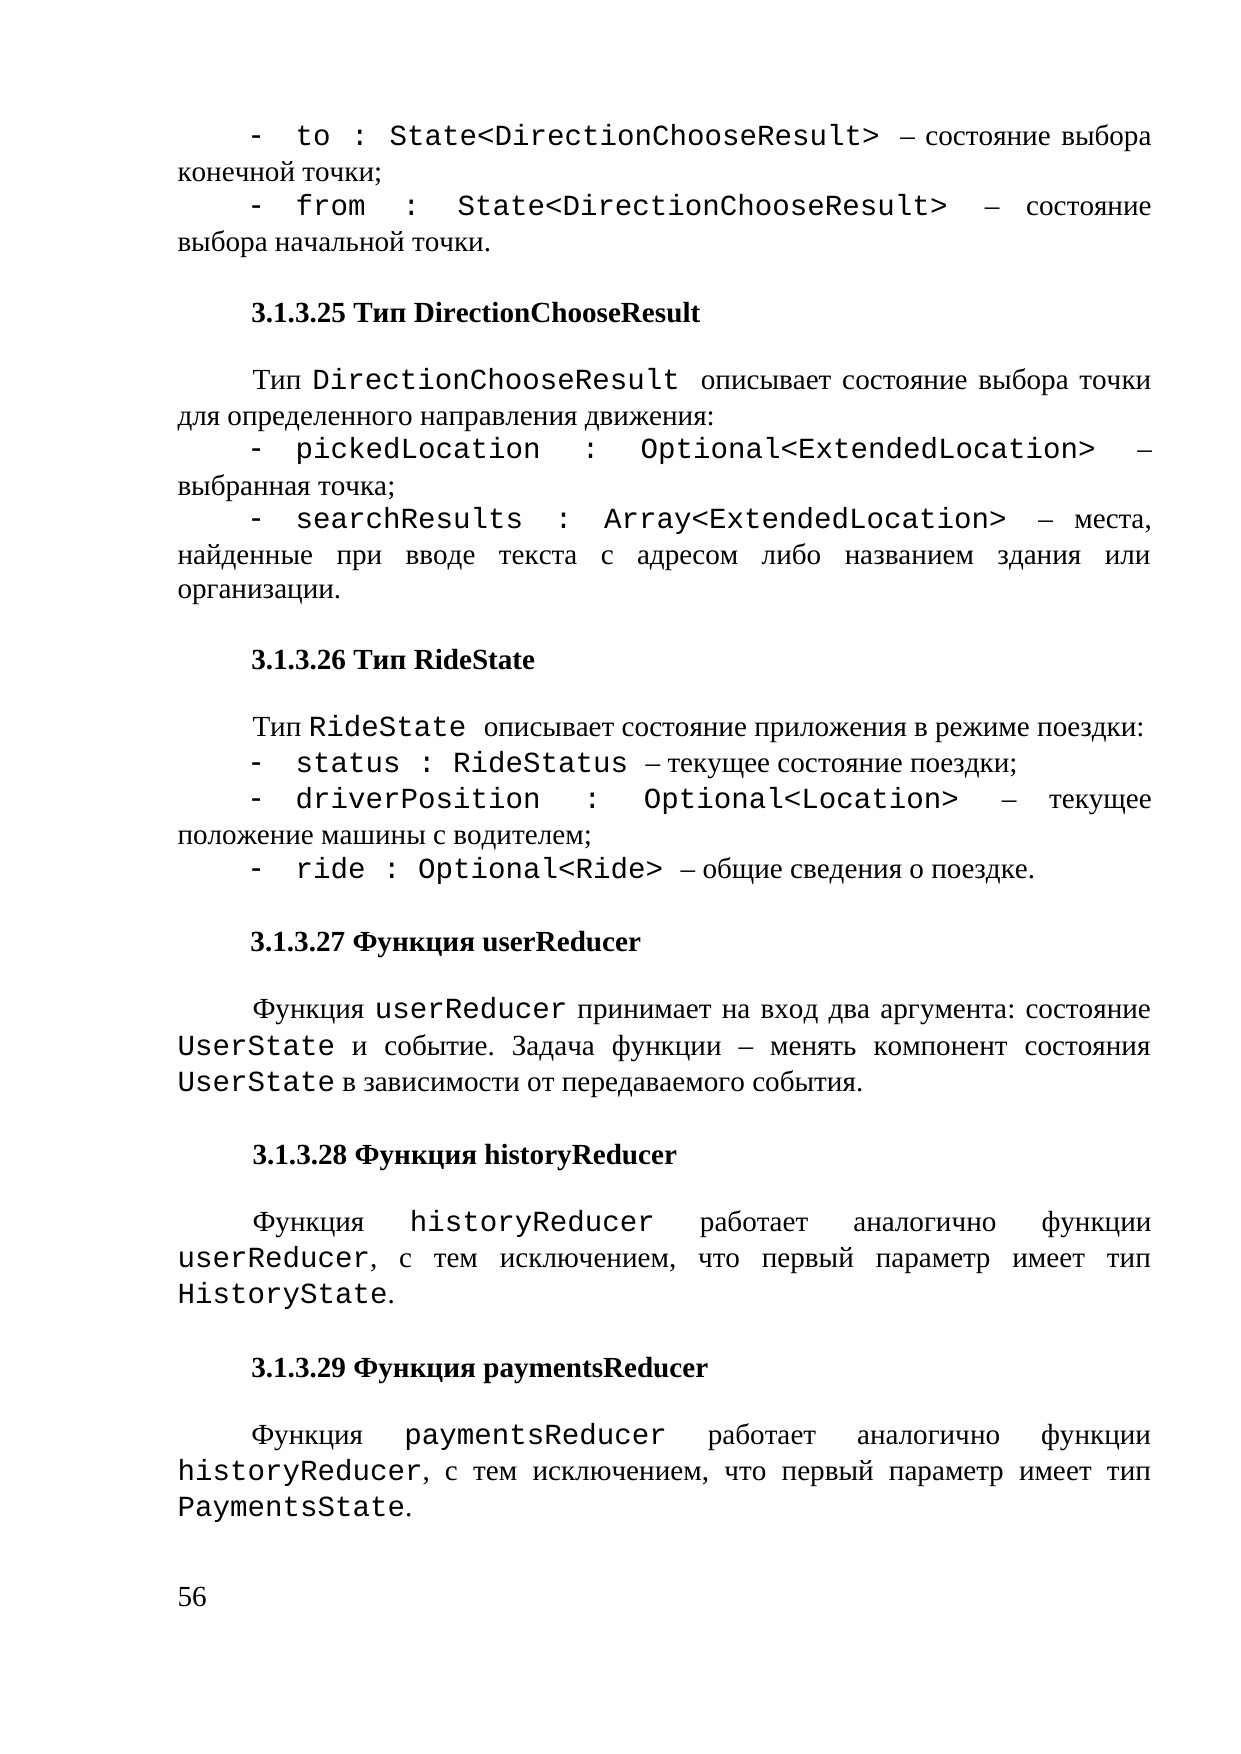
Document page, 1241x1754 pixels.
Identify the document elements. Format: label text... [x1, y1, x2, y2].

list from : State<DirectionChooseResult> – состояние выбора начальной точки. [177, 188, 1152, 257]
subtitle 3.1.3.25 Тип DirectionChooseResult [177, 295, 1152, 328]
text Функция historyReducer работает аналогично функции userReducer, с тем исключением, что первый параметр имеет тип HistoryState. [177, 1204, 1152, 1313]
text Тип DirectionChooseResult описывает состояние выбора точки для определенного направления движения: [177, 362, 1152, 432]
list pickedLocation : Optional<ExtendedLocation> – выбранная точка; [177, 432, 1152, 501]
subtitle 3.1.3.29 Функция paymentsReducer [177, 1350, 1152, 1384]
list ride : Optional<Ride> – общие сведения о поездке. [177, 851, 1152, 887]
list status : RideStatus – текущее состояние поездки; [177, 745, 1152, 781]
text Функция userReducer принимает на вход два аргумента: состояние UserState и событие. Задача функции – менять компонент состояния UserState в зависимости от передаваемого события. [177, 992, 1152, 1100]
list driverPosition : Optional<Location> – текущее положение машины с водителем; [177, 781, 1152, 851]
text Тип RideState описывает состояние приложения в режиме поездки: [177, 709, 1152, 745]
list to : State<DirectionChooseResult> – состояние выбора конечной точки; [177, 118, 1152, 188]
list searchResults : Array<ExtendedLocation> – места, найденные при вводе текста с адресом либо названием здания или организации. [177, 501, 1152, 604]
subtitle 3.1.3.26 Тип RideState [177, 642, 1152, 676]
text Функция paymentsReducer работает аналогично функции historyReducer, с тем исключением, что первый параметр имеет тип PaymentsState. [177, 1417, 1152, 1526]
subtitle 3.1.3.27 Функция userReducer [177, 924, 1152, 958]
subtitle 3.1.3.28 Функция historyReducer [177, 1137, 1152, 1171]
